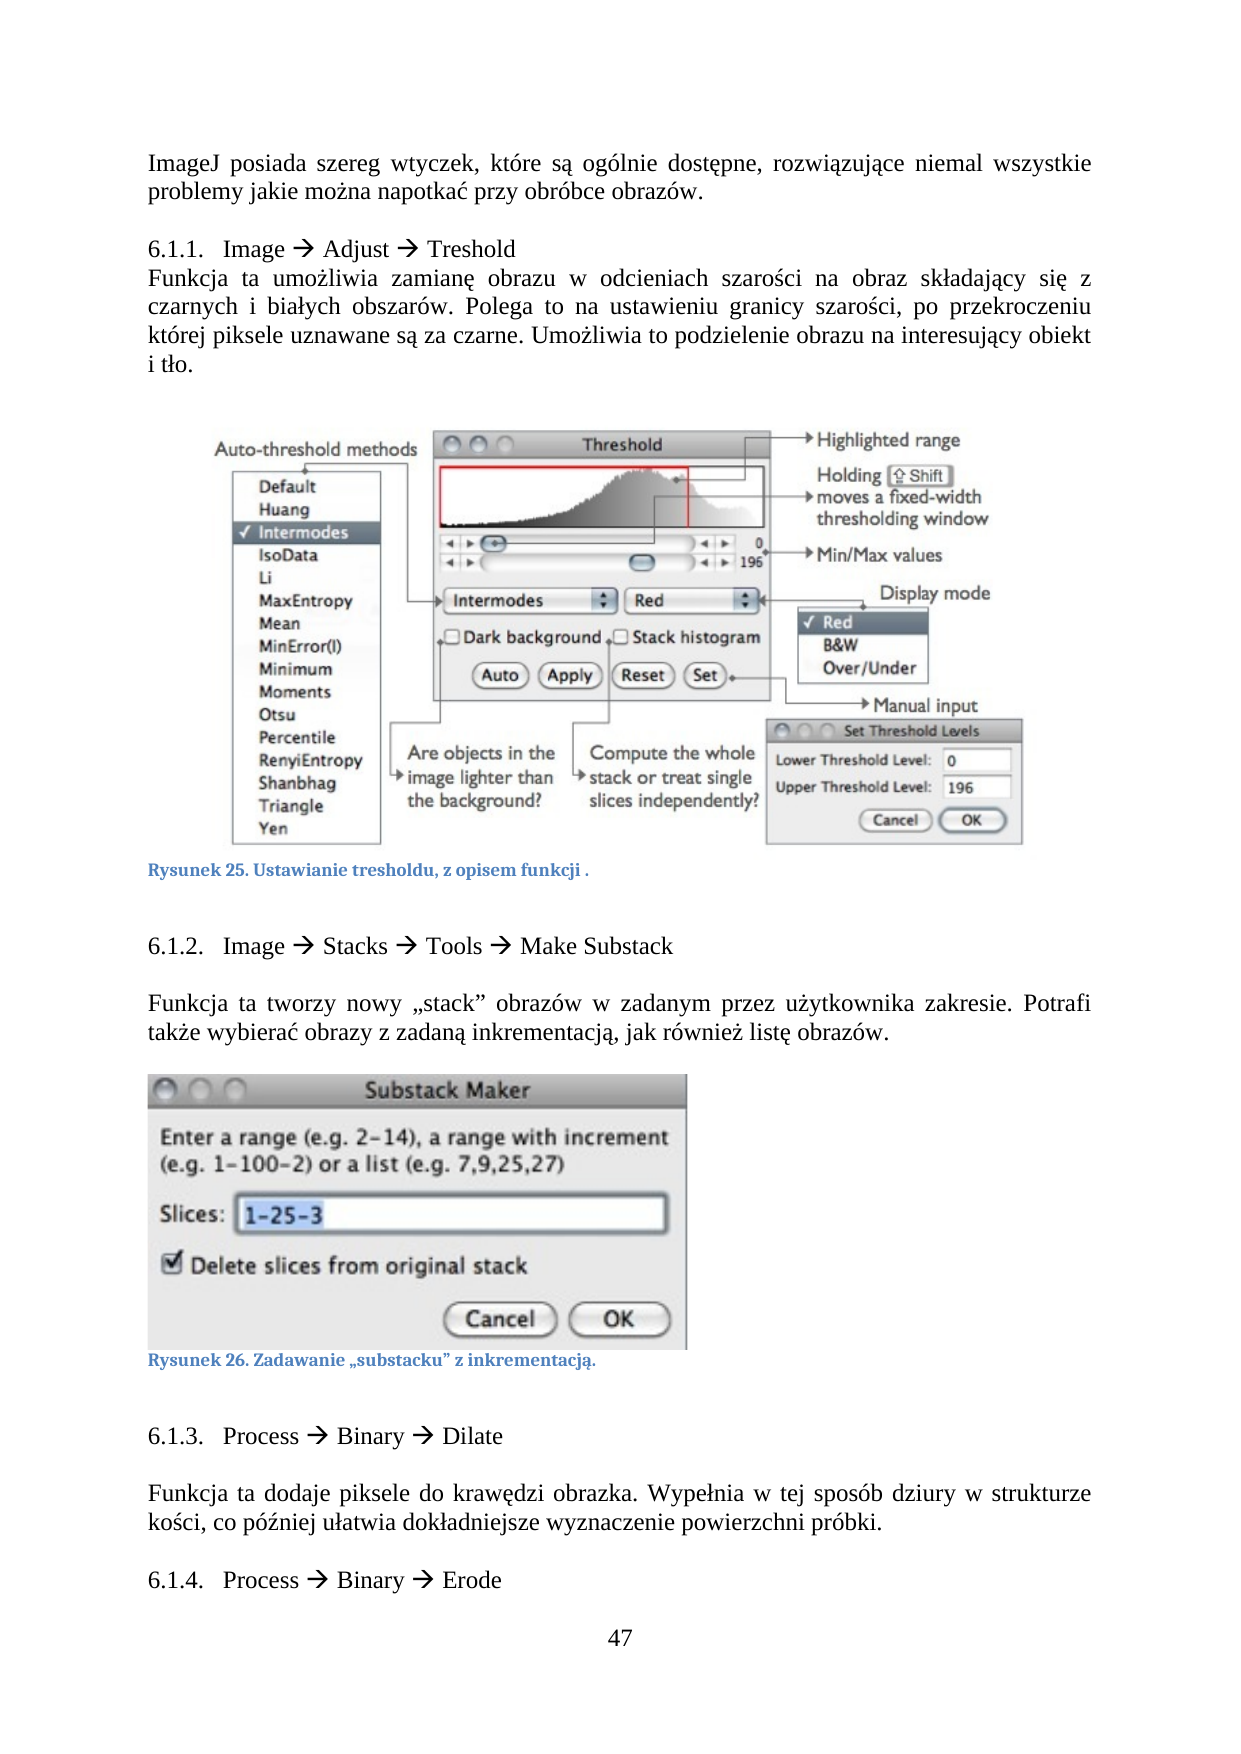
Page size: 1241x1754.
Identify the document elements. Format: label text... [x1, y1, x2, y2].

text Funkcja ta tworzy nowy „stack” obrazów w zadanym przez użytkownika zakresie. Potrafi także wybierać obrazy z zadaną inkrementacją, jak również listę obrazów. [148, 988, 1092, 1046]
list Process Binary Erode [148, 1565, 1092, 1593]
list Image Adjust Treshold [148, 234, 1092, 263]
text ImageJ posiada szereg wtyczek, które są ogólnie dostępne, rozwiązujące niemal wszystkie problemy jakie można napotkać przy obróbce obrazów. [148, 148, 1092, 205]
text Funkcja ta dodaje piksele do krawędzi obrazka. Wypełnia w tej sposób dziury w strukturze kości, co później ułatwia dokładniejsze wyznaczenie powierzchni próbki. [148, 1478, 1092, 1536]
picture [147, 1074, 688, 1350]
list Image Stacks Tools Make Substack [148, 931, 1092, 960]
text Funkcja ta umożliwia zamianę obrazu w odcieniach szarości na obraz składający się z czarnych i białych obszarów. Polega to na ustawieniu granicy szarości, po przekroczeniu której piksele uznawane są za czarne. Umożliwia to podzielenie obrazu na interesujący obiekt i tło. [148, 263, 1092, 378]
picture [147, 406, 1093, 860]
list Process Binary Dilate [148, 1421, 1092, 1450]
